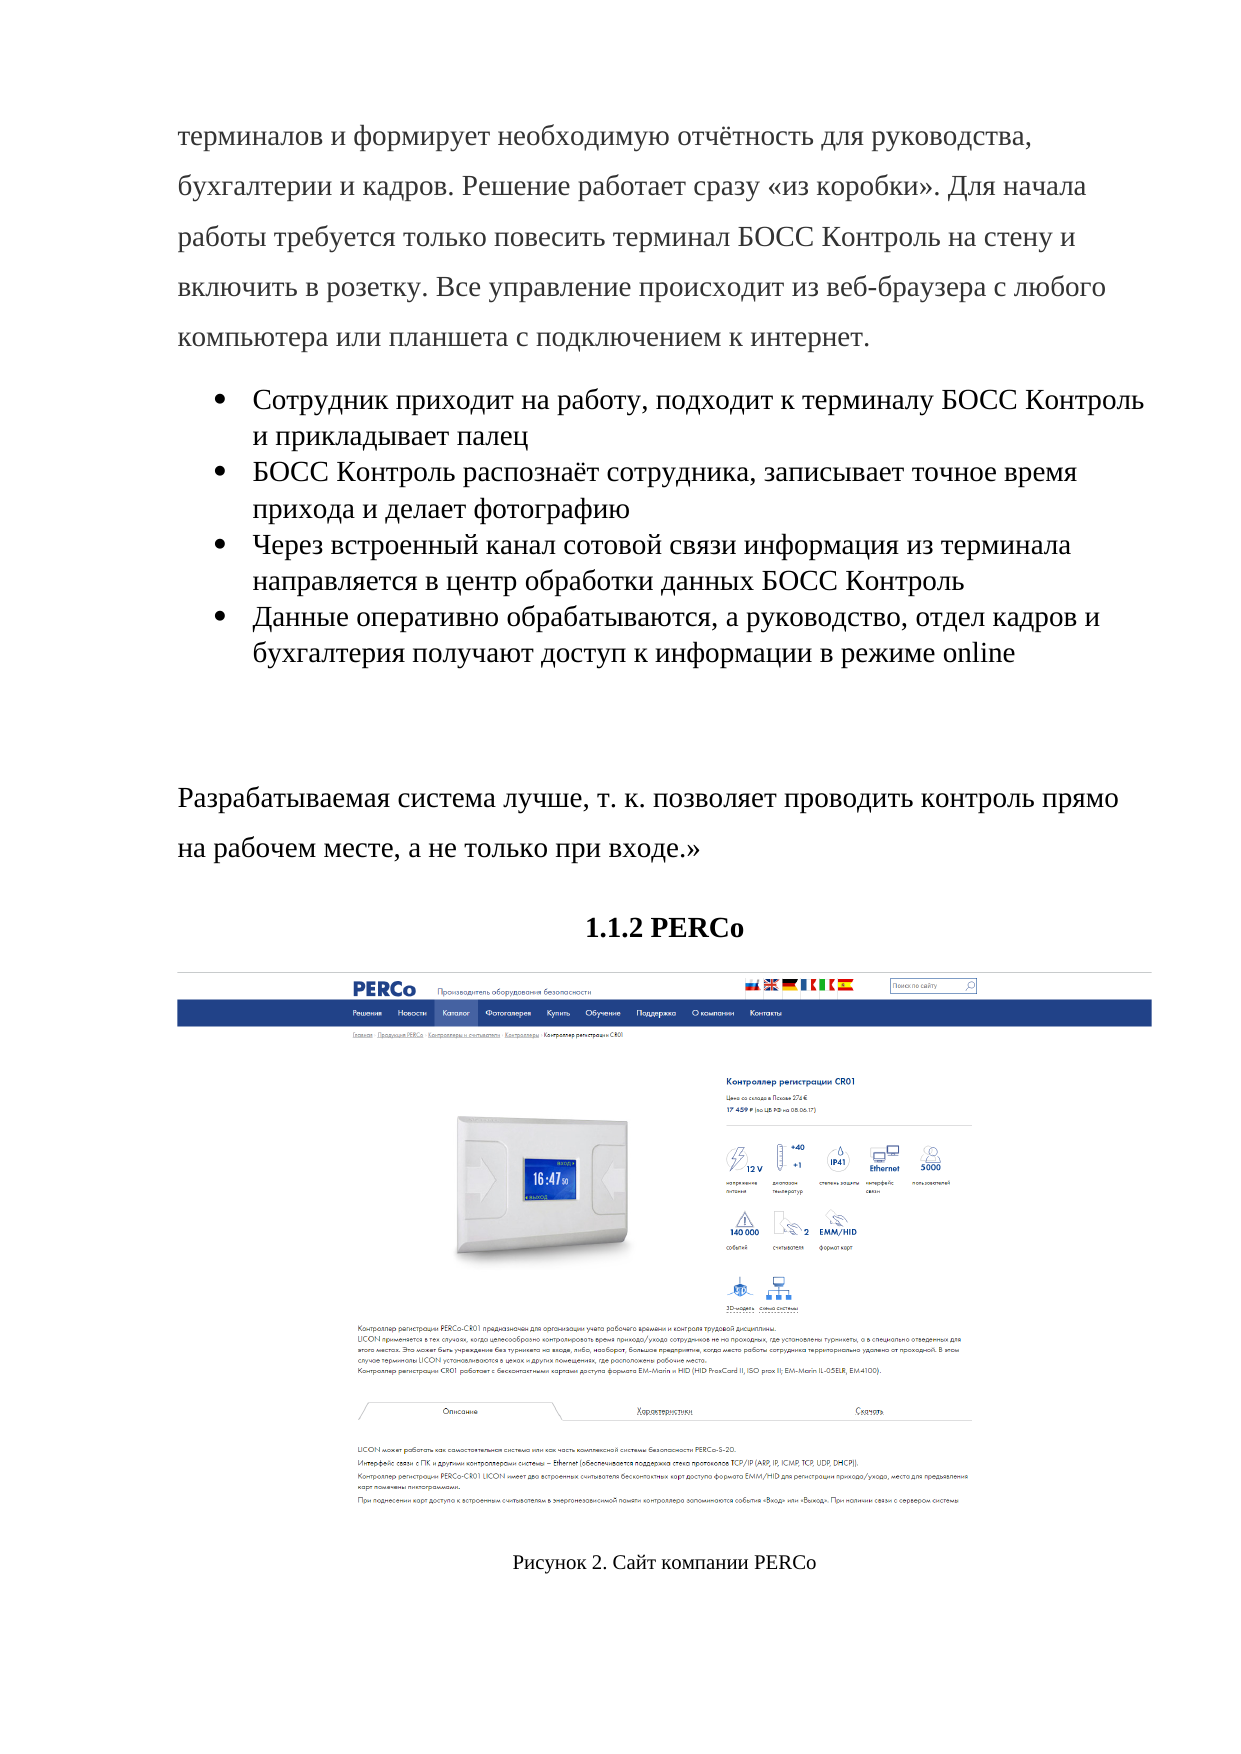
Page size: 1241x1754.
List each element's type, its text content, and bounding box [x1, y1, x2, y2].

picture [177, 972, 1152, 1507]
list БОСС Контроль распознаёт сотрудника, записывает точное время прихода и делает фотографию [215, 454, 1152, 524]
list Сотрудник приходит на работу, подходит к терминалу БОСС Контроль и прикладывает палец [215, 382, 1152, 452]
text Рисунок 2. Сайт компании PERCo [177, 1550, 1152, 1574]
list Данные оперативно обрабатываются, а руководство, отдел кадров и бухгалтерия получают доступ к информации в режиме online [215, 599, 1152, 669]
list Через встроенный канал сотовой связи информация из терминала направляется в центр обработки данных БОСС Контроль [215, 527, 1152, 597]
subtitle 1.1.2 PERCo [177, 910, 1152, 944]
text Разрабатываемая система лучше, т. к. позволяет проводить контроль прямо на рабочем месте, а не только при входе.» [177, 780, 1152, 864]
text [177, 118, 1152, 353]
